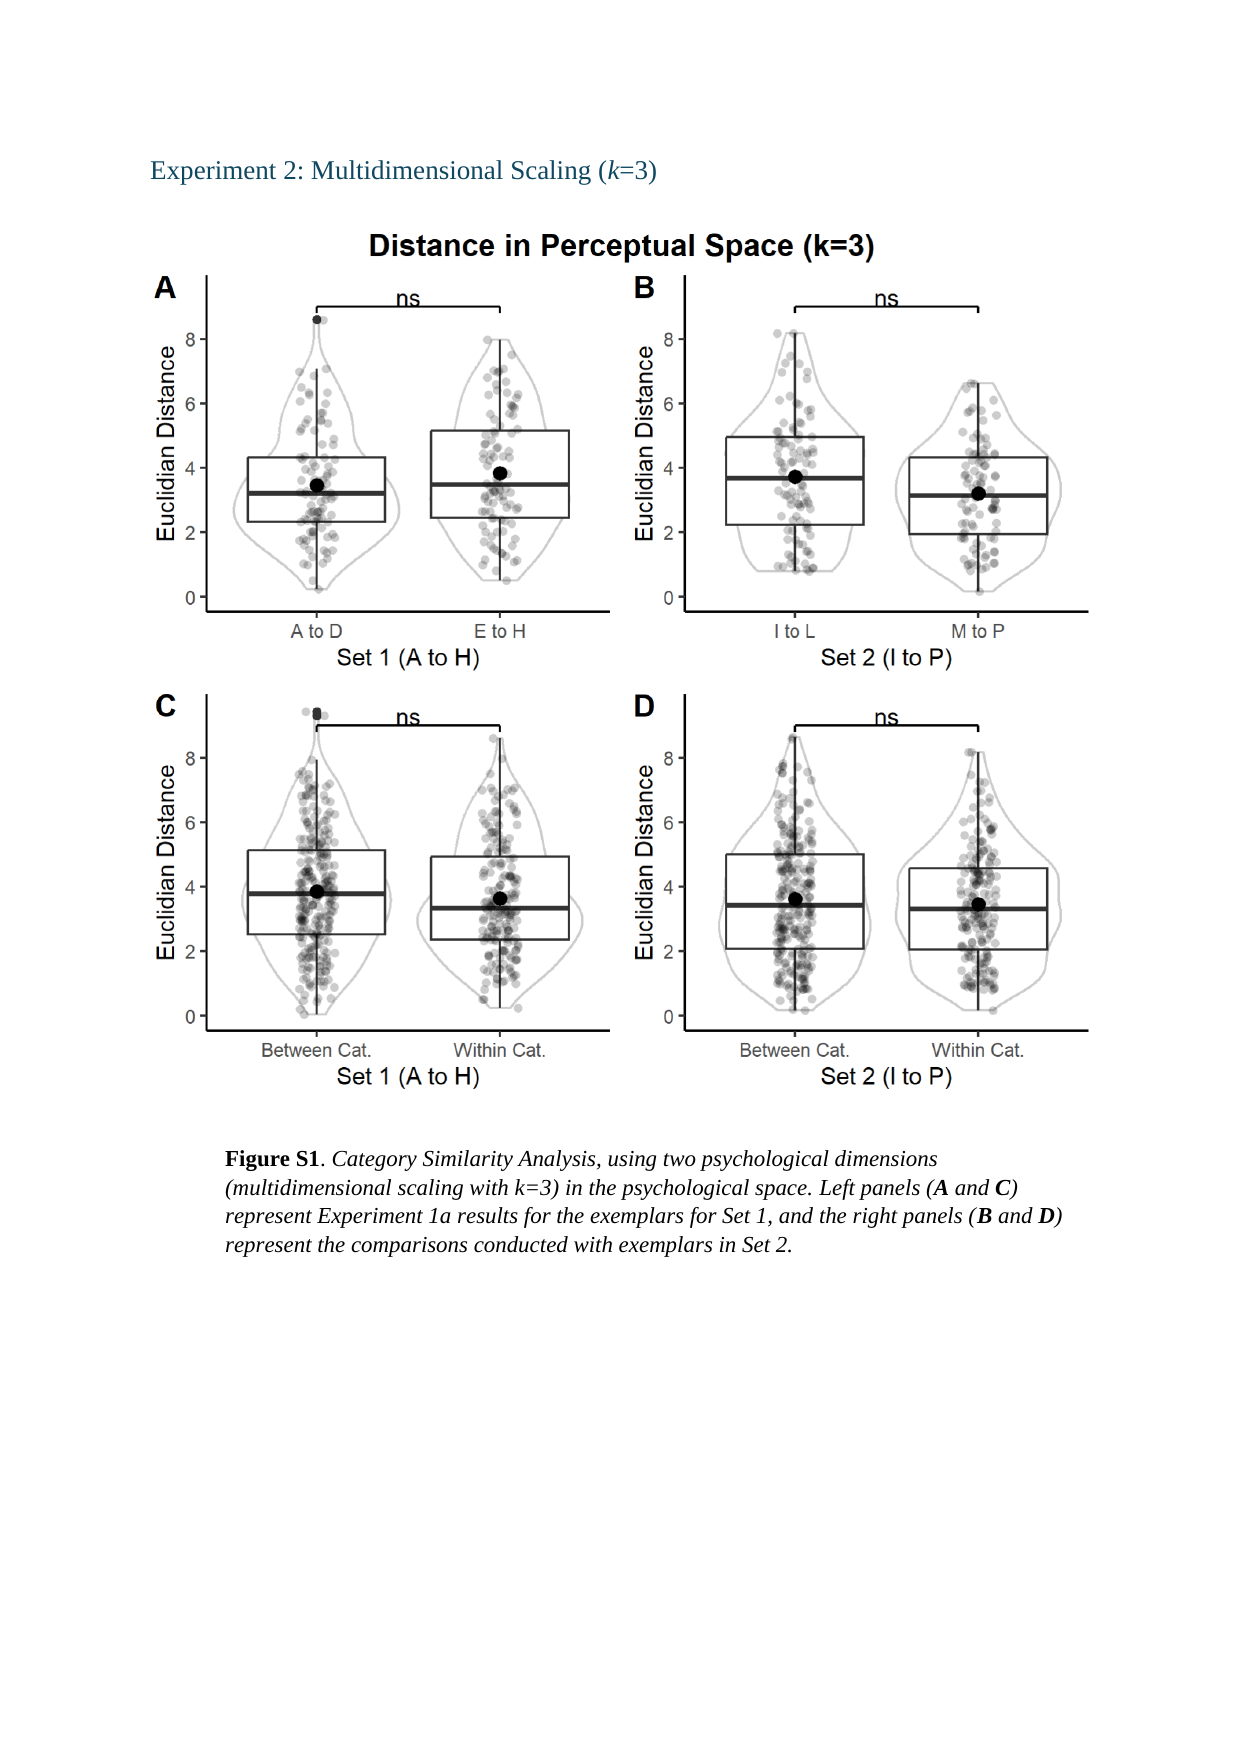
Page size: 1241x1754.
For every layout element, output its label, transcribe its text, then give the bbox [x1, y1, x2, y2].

subtitle Experiment 2: Multidimensional Scaling (k=3) [150, 154, 1090, 185]
picture [150, 232, 1091, 1093]
text Figure S1. Category Similarity Analysis, using two psychological dimensions (multidimensional scaling with k=3) in the psychological space. Left panels (A and C) represent Experiment 1a results for the exemplars for Set 1, and the right panels (B and D) represent the comparisons conducted with exemplars in Set 2. [225, 1146, 1090, 1257]
